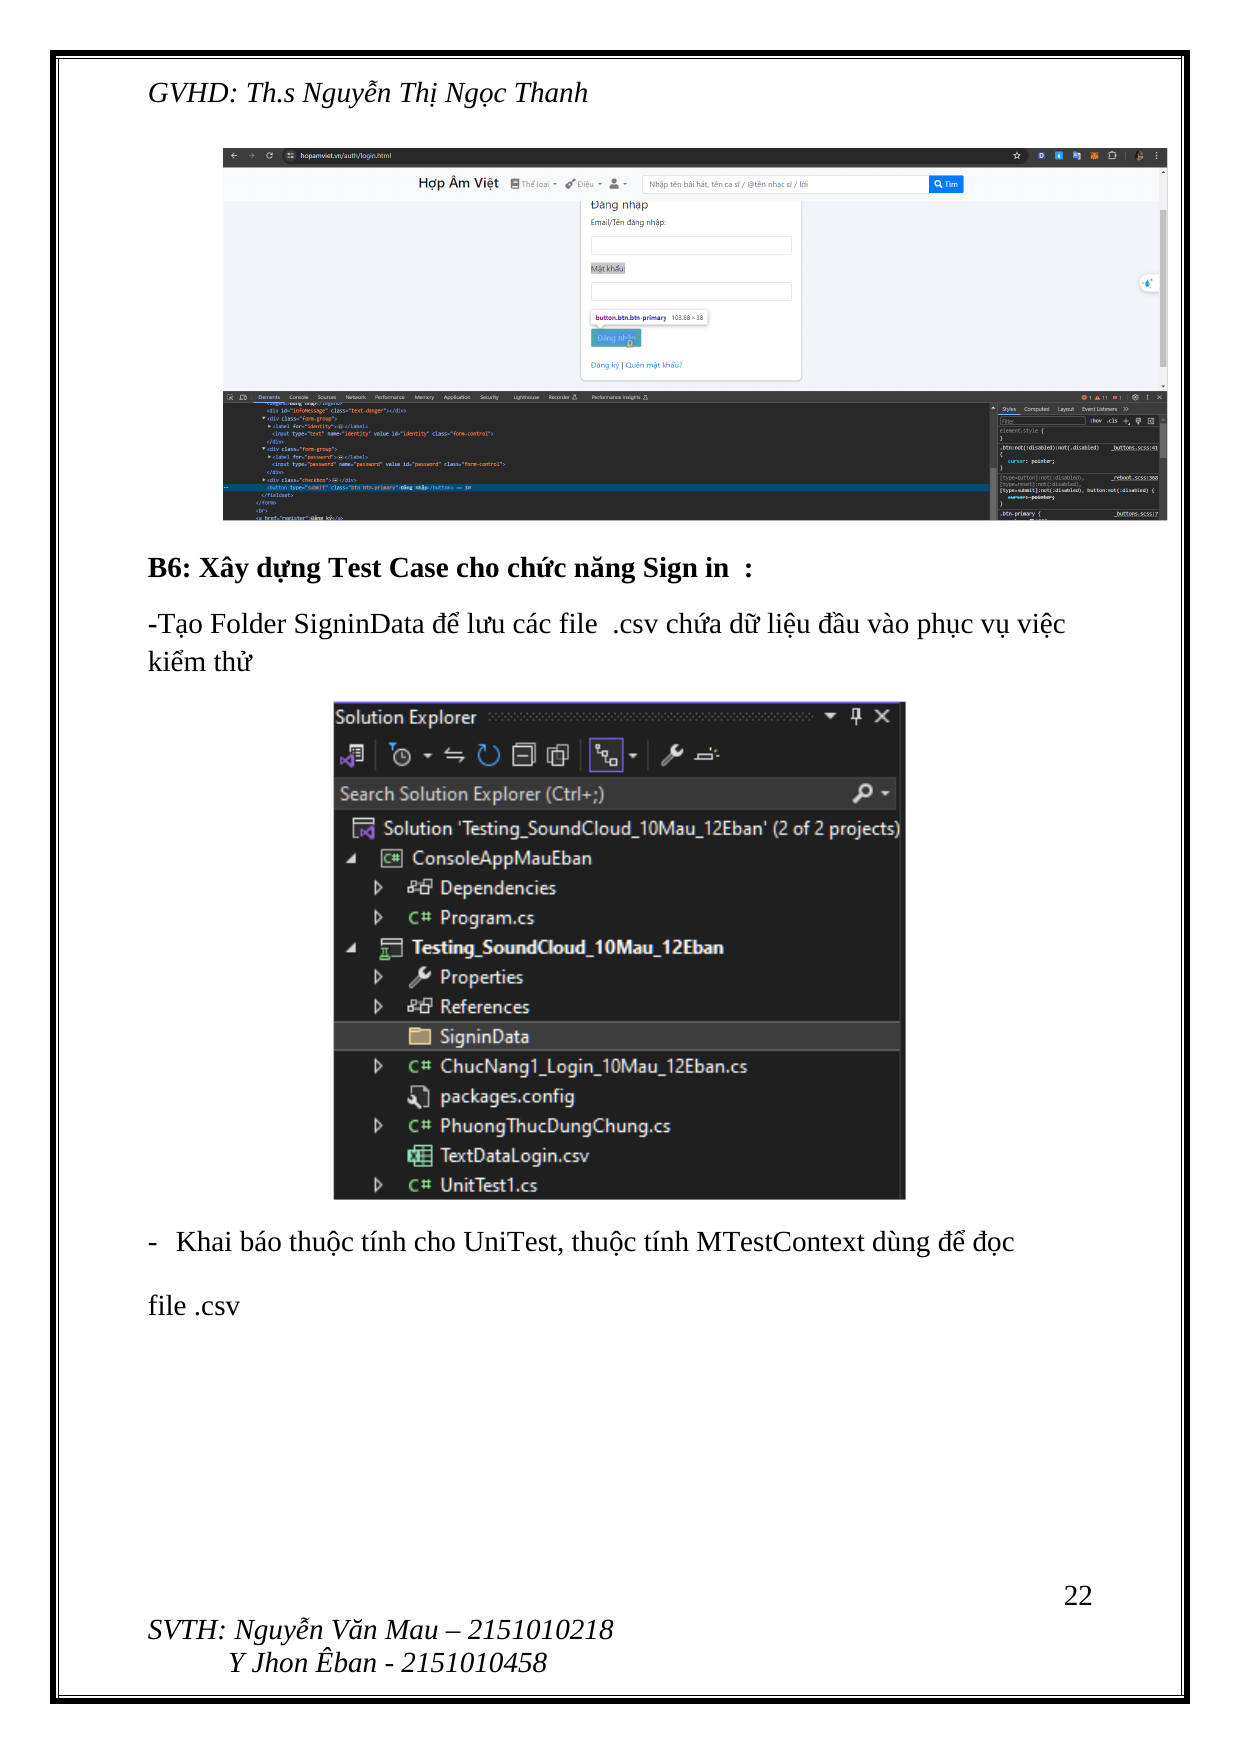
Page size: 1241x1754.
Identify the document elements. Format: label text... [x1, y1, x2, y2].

text B6: Xây dựng Test Case cho chức năng Sign in : [148, 551, 1092, 584]
text - Khai báo thuộc tính cho UniTest, thuộc tính MTestContext dùng để đọc [148, 1224, 1092, 1258]
picture [222, 147, 1168, 521]
picture [331, 699, 909, 1203]
text -Tạo Folder SigninData để lưu các file .csv chứa dữ liệu đầu vào phục vụ việc kiểm thử [148, 606, 1092, 678]
text file .csv [148, 1288, 1092, 1321]
